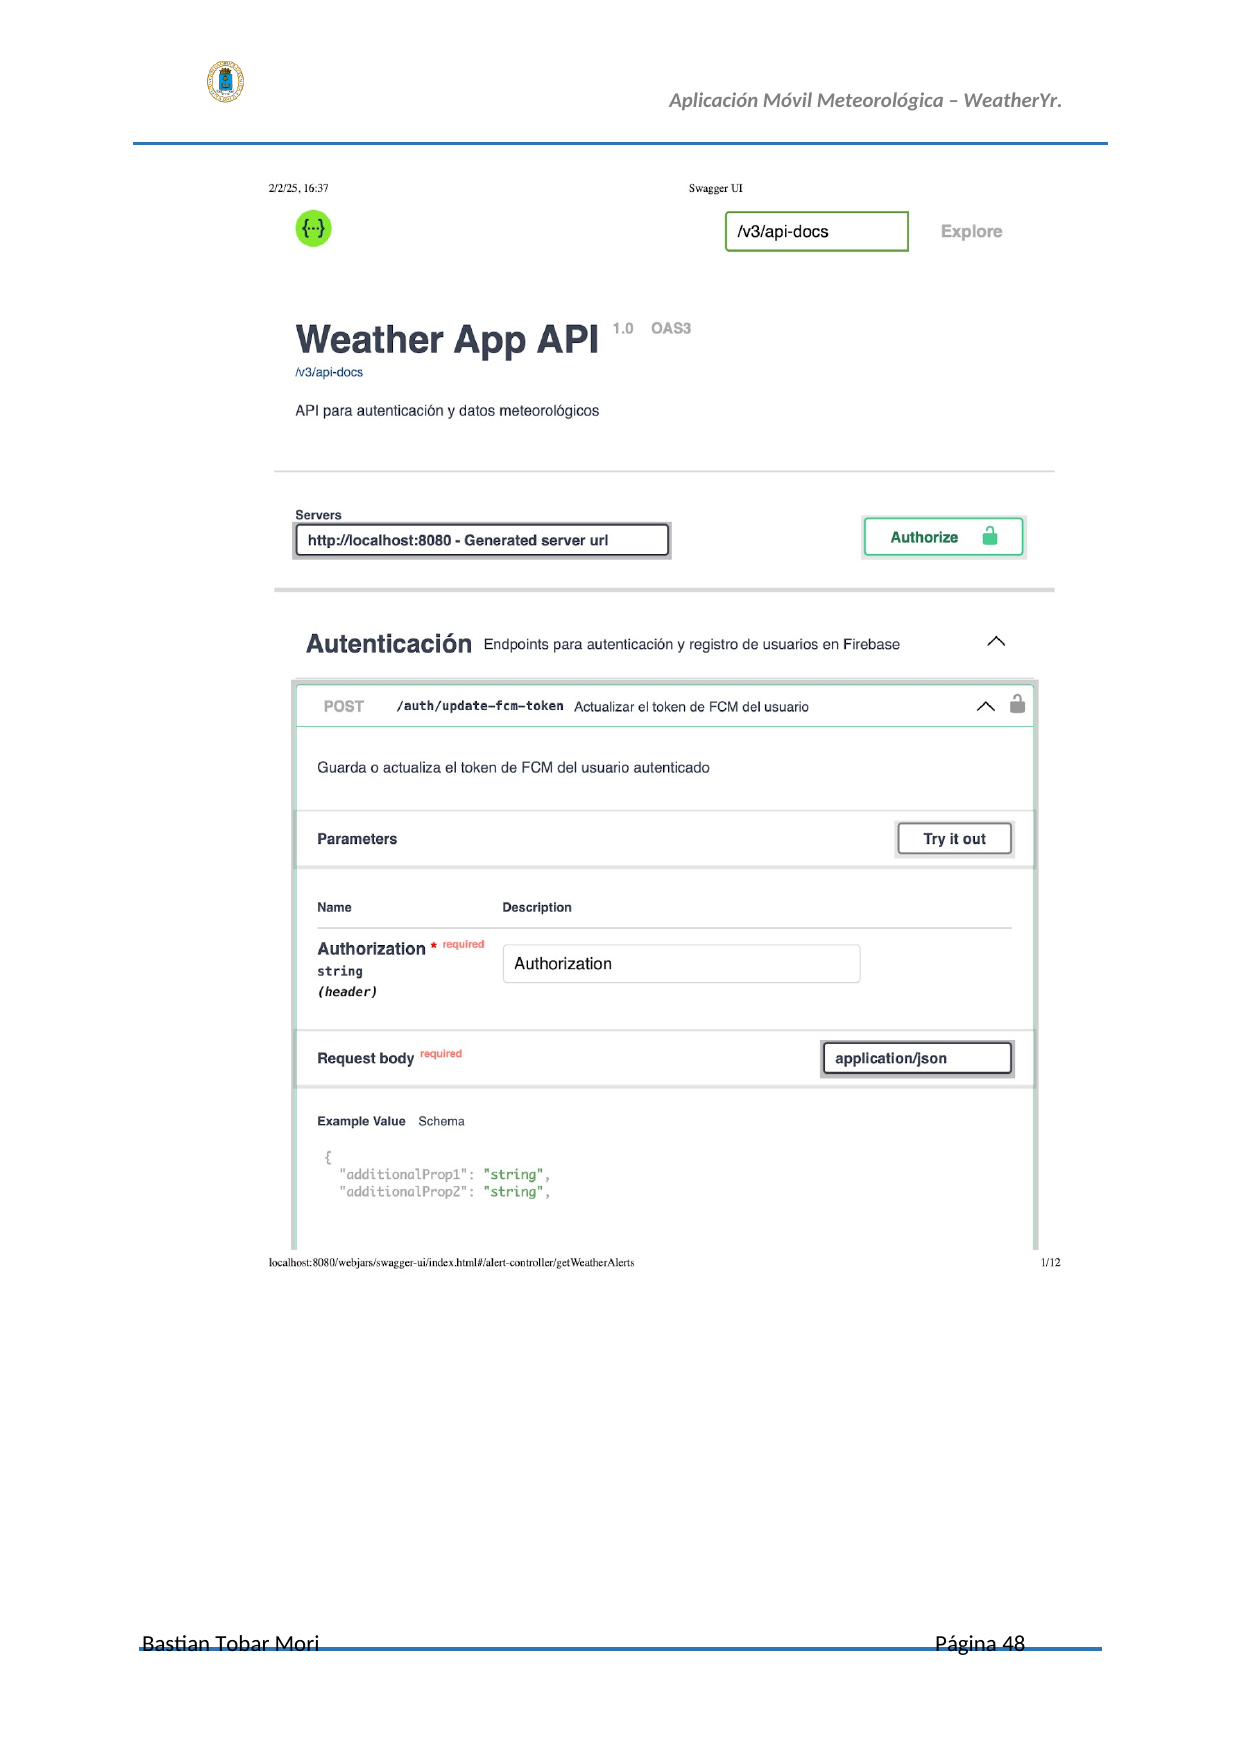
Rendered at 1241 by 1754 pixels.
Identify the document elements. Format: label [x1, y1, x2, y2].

picture [235, 161, 1093, 1290]
picture [206, 58, 244, 103]
